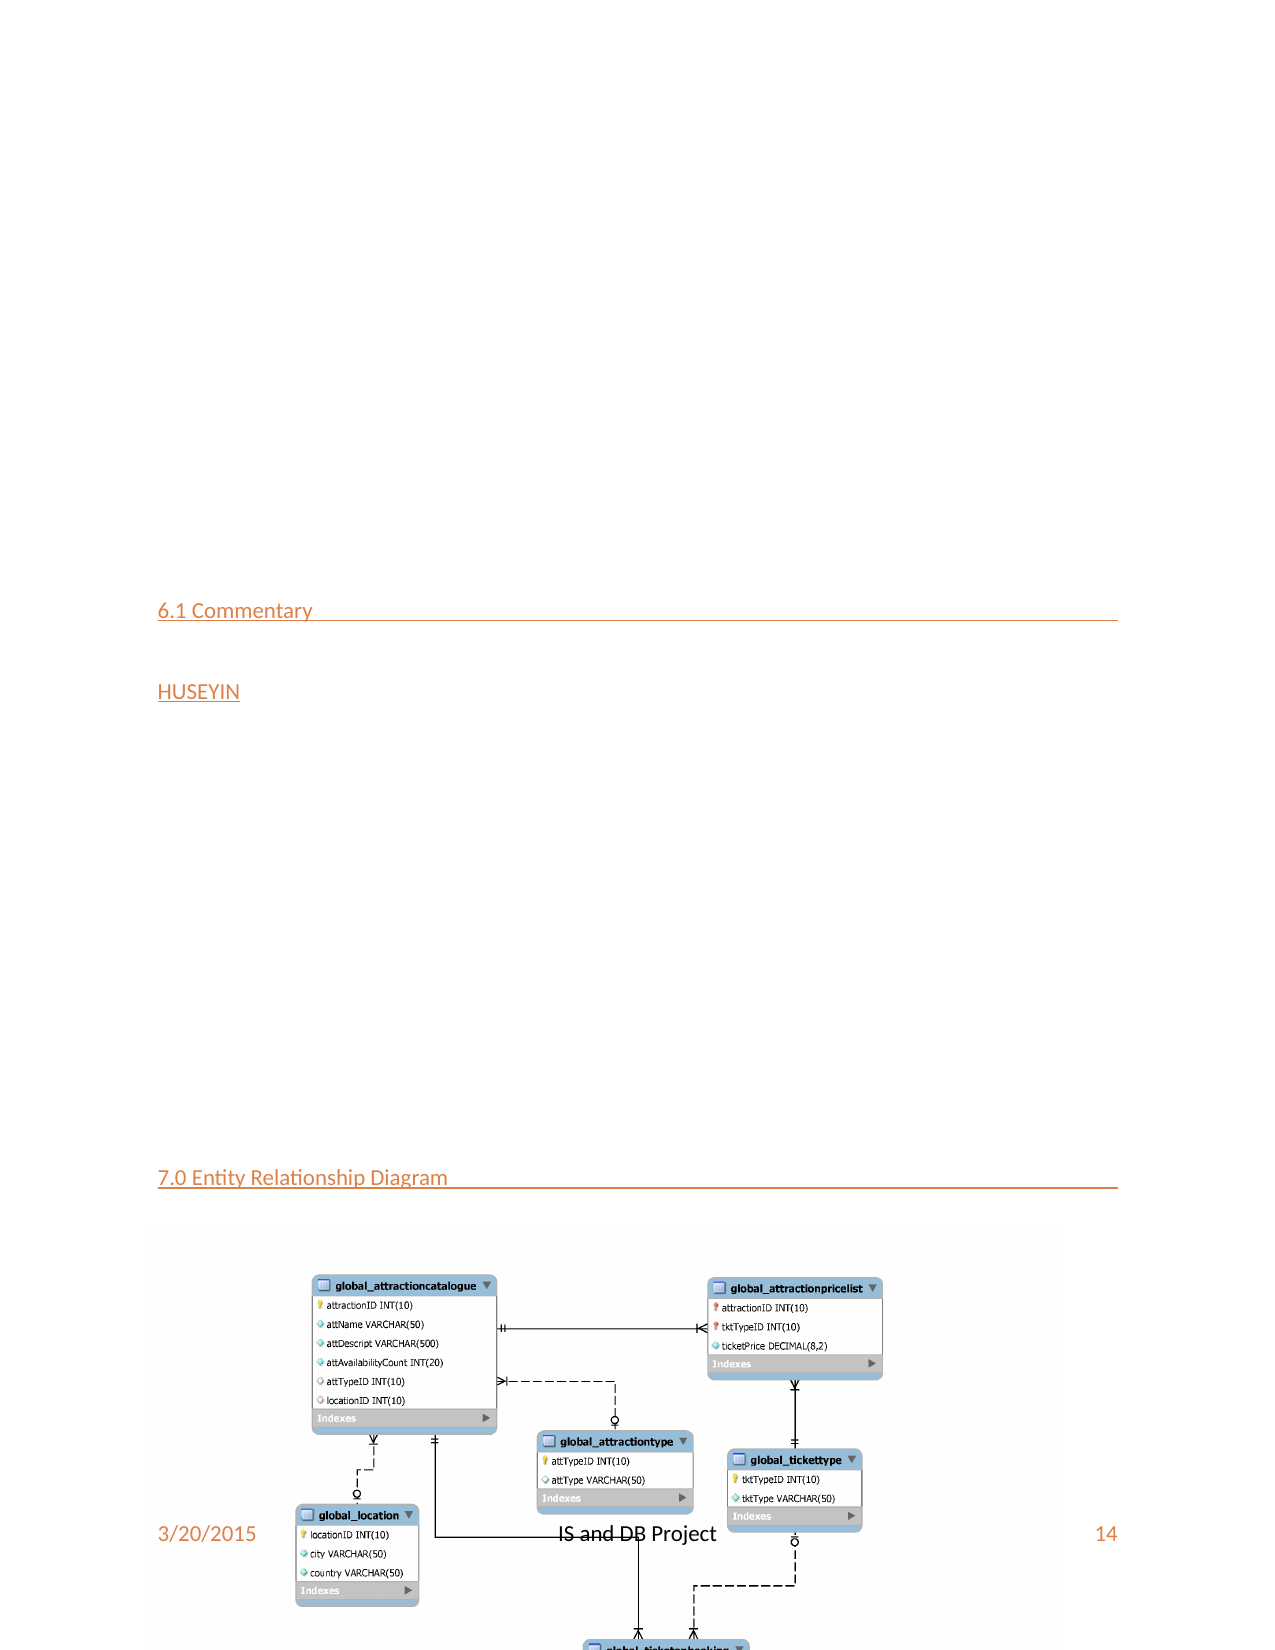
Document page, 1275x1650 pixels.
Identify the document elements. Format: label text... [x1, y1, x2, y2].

text 7.0 Entity Relationship Diagram [157, 1163, 1117, 1187]
text 6.1 Commentary [157, 596, 1117, 620]
text HUSEYIN [157, 677, 1117, 705]
